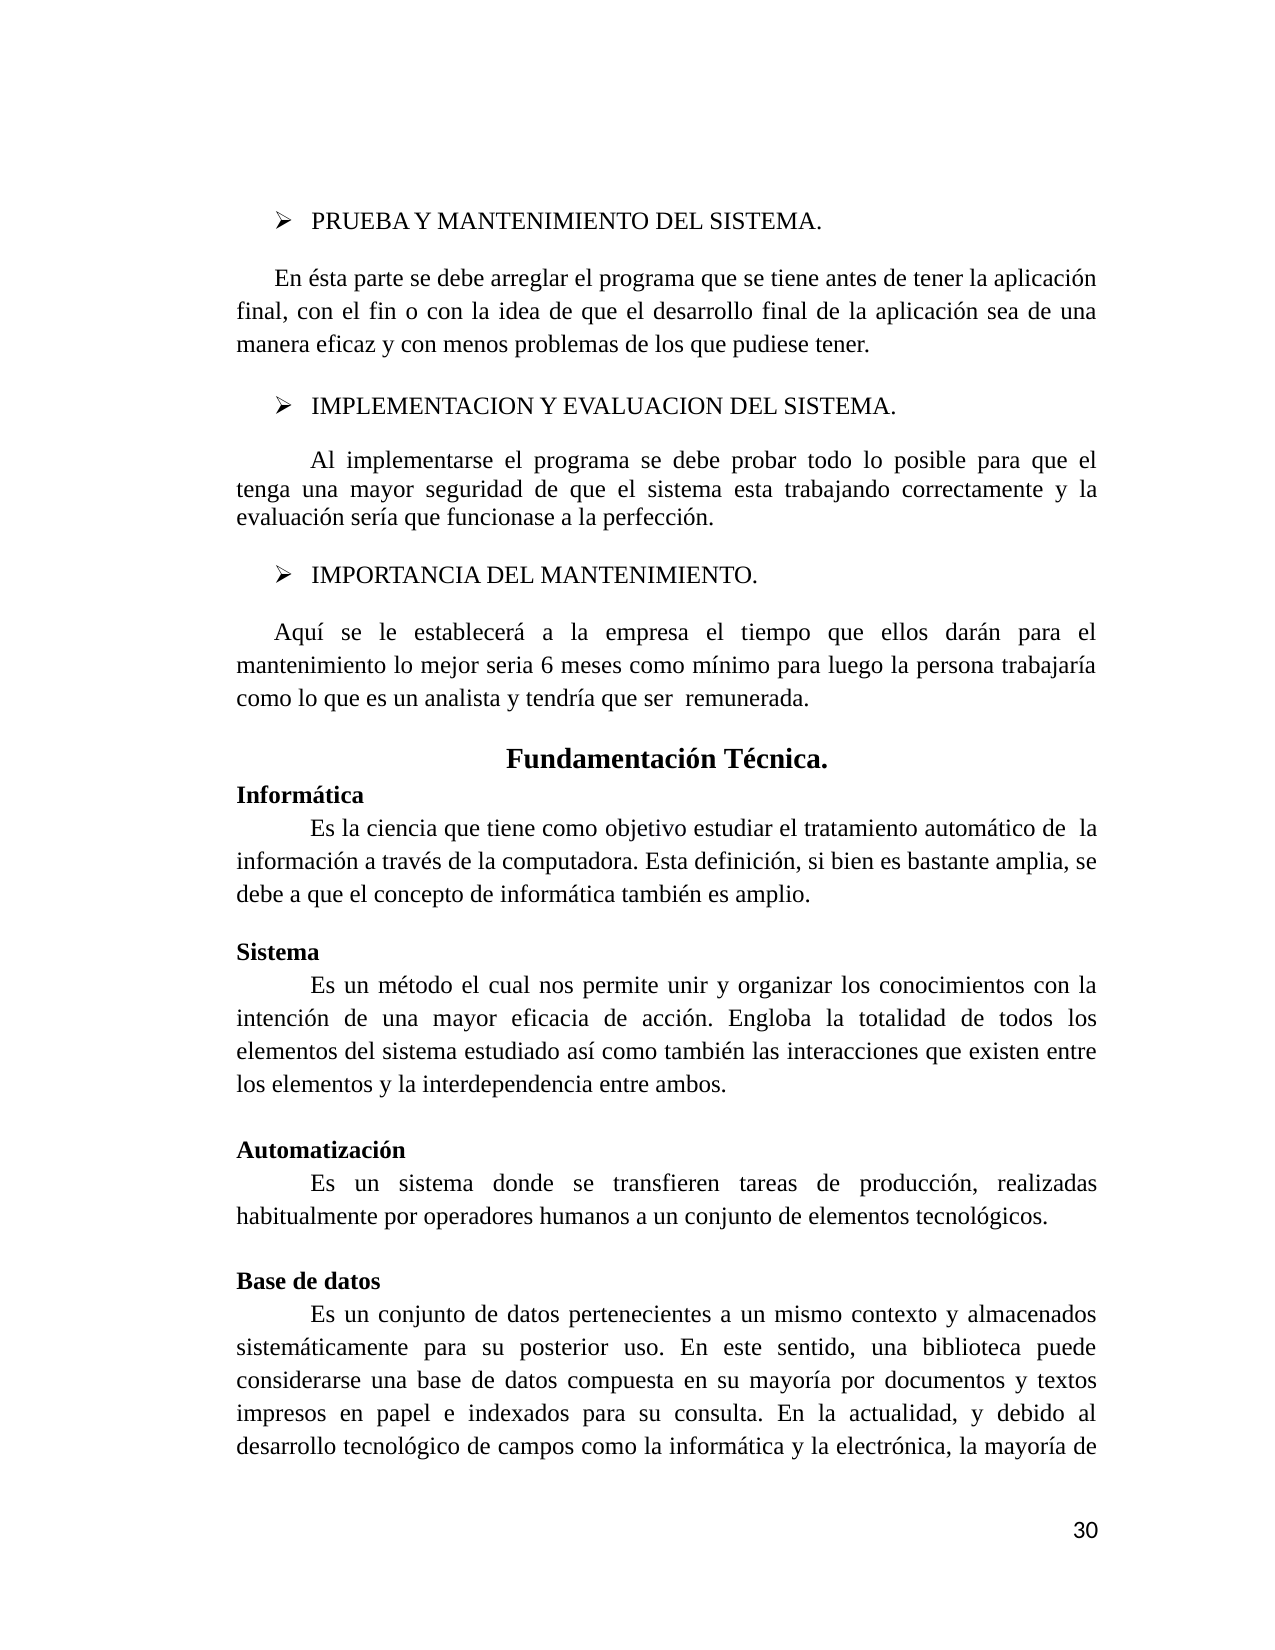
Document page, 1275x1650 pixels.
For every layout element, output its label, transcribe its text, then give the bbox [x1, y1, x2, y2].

text Es un sistema donde se transfieren tareas de producción, realizadas habitualmente por operadores humanos a un conjunto de elementos tecnológicos. [236, 1168, 1098, 1229]
list IMPLEMENTACION Y EVALUACION DEL SISTEMA. [274, 391, 1098, 420]
text Al implementarse el programa se debe probar todo lo posible para que el tenga una mayor seguridad de que el sistema esta trabajando correctamente y la evaluación sería que funcionase a la perfección. [236, 445, 1098, 531]
text Informática [236, 780, 1098, 809]
list IMPORTANCIA DEL MANTENIMIENTO. [274, 560, 1098, 589]
text Es la ciencia que tiene como objetivo estudiar el tratamiento automático de la información a través de la computadora. Esta definición, si bien es bastante amplia, se debe a que el concepto de informática también es amplio. [236, 813, 1098, 908]
text Es un método el cual nos permite unir y organizar los conocimientos con la intención de una mayor eficacia de acción. Engloba la totalidad de todos los elementos del sistema estudiado así como también las interacciones que existen entre los elementos y la interdependencia entre ambos. [236, 970, 1098, 1098]
list PRUEBA Y MANTENIMIENTO DEL SISTEMA. [274, 206, 1098, 235]
text Aquí se le establecerá a la empresa el tiempo que ellos darán para el mantenimiento lo mejor seria 6 meses como mínimo para luego la persona trabajaría como lo que es un analista y tendría que ser remunerada. [236, 617, 1098, 712]
text Base de datos [236, 1266, 1098, 1295]
text Sistema [236, 937, 1098, 966]
text En ésta parte se debe arreglar el programa que se tiene antes de tener la aplicación final, con el fin o con la idea de que el desarrollo final de la aplicación sea de una manera eficaz y con menos problemas de los que pudiese tener. [236, 263, 1098, 358]
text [236, 1299, 1098, 1460]
text Automatización [236, 1135, 1098, 1163]
text Fundamentación Técnica. [236, 742, 1098, 775]
